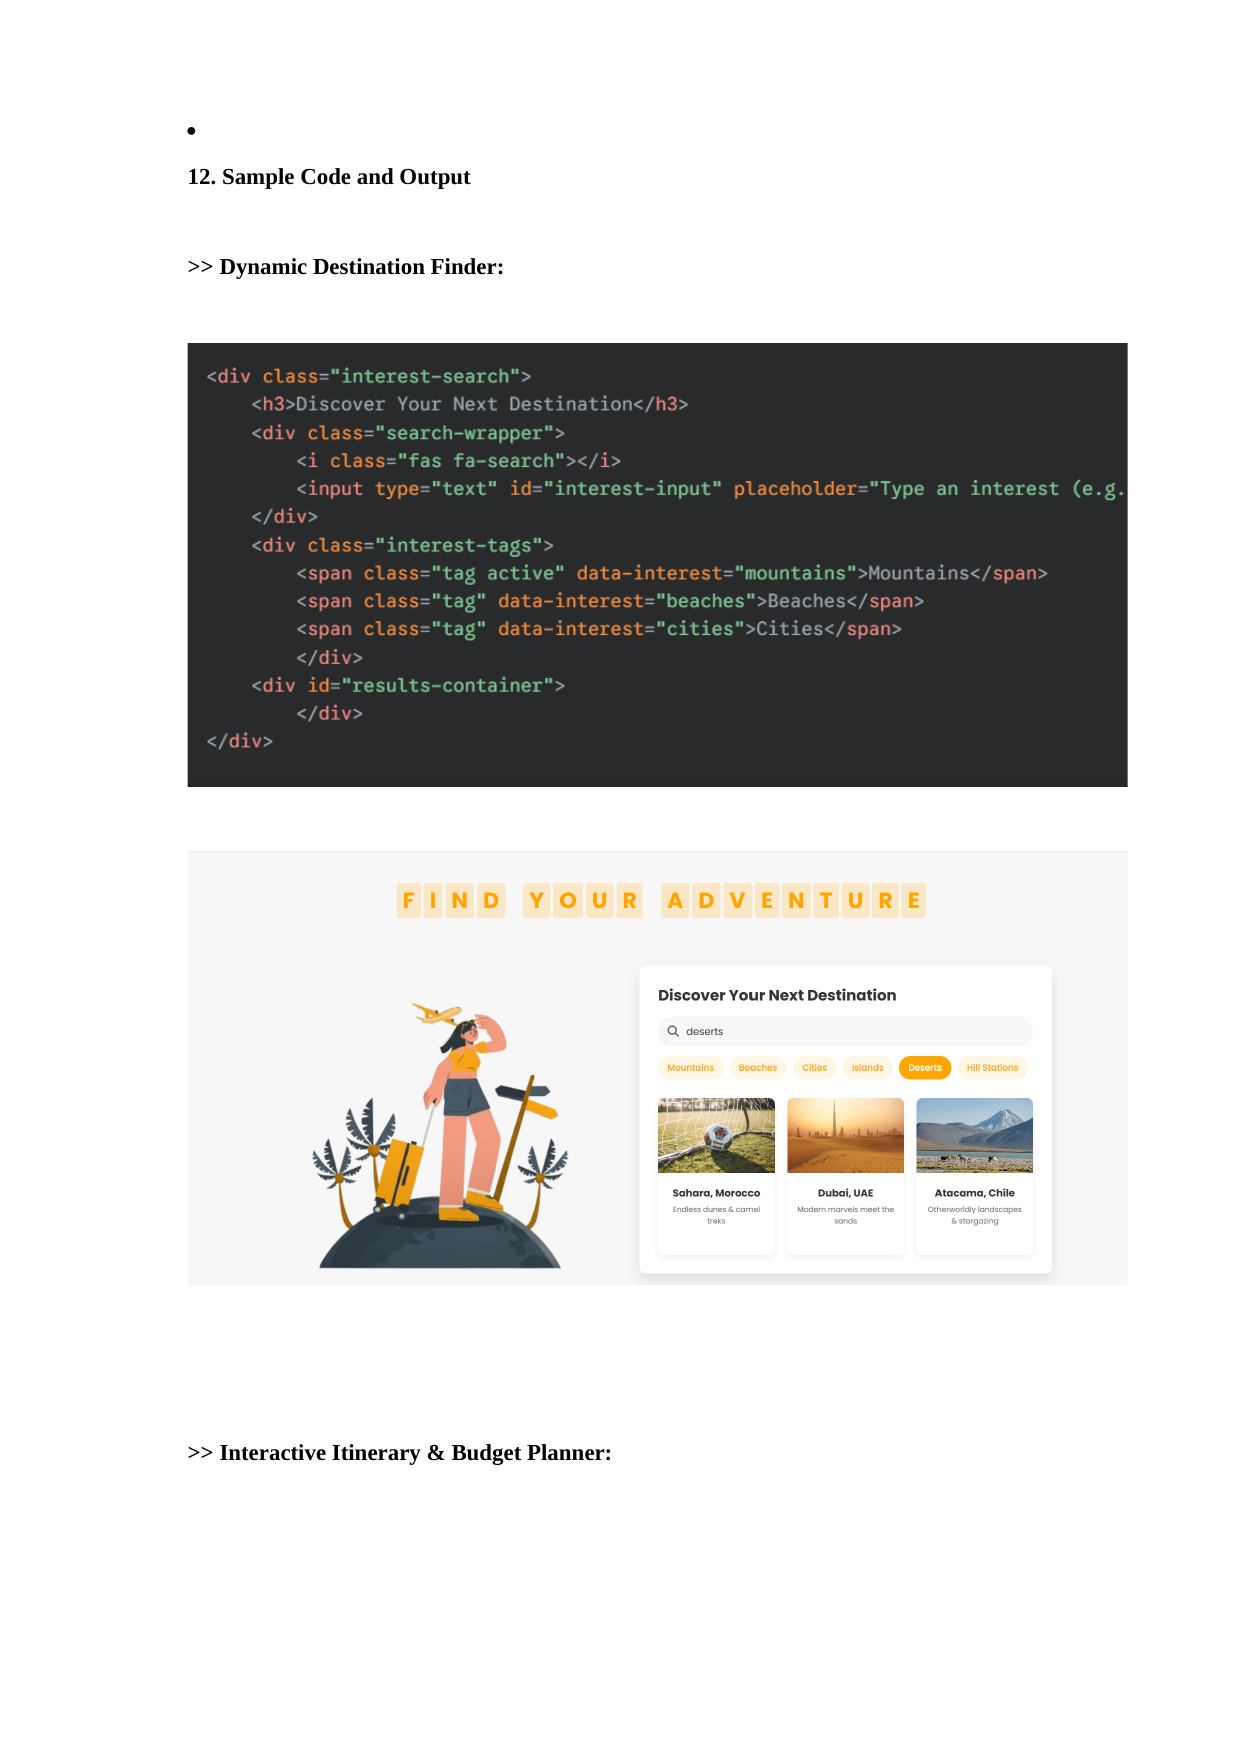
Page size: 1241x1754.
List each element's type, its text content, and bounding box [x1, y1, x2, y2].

text 12. Sample Code and Output [187, 163, 1090, 189]
picture [187, 343, 1128, 787]
text >> Dynamic Destination Finder: [187, 253, 1090, 280]
text >> Interactive Itinerary & Budget Planner: [187, 1438, 1090, 1465]
picture [187, 851, 1128, 1285]
